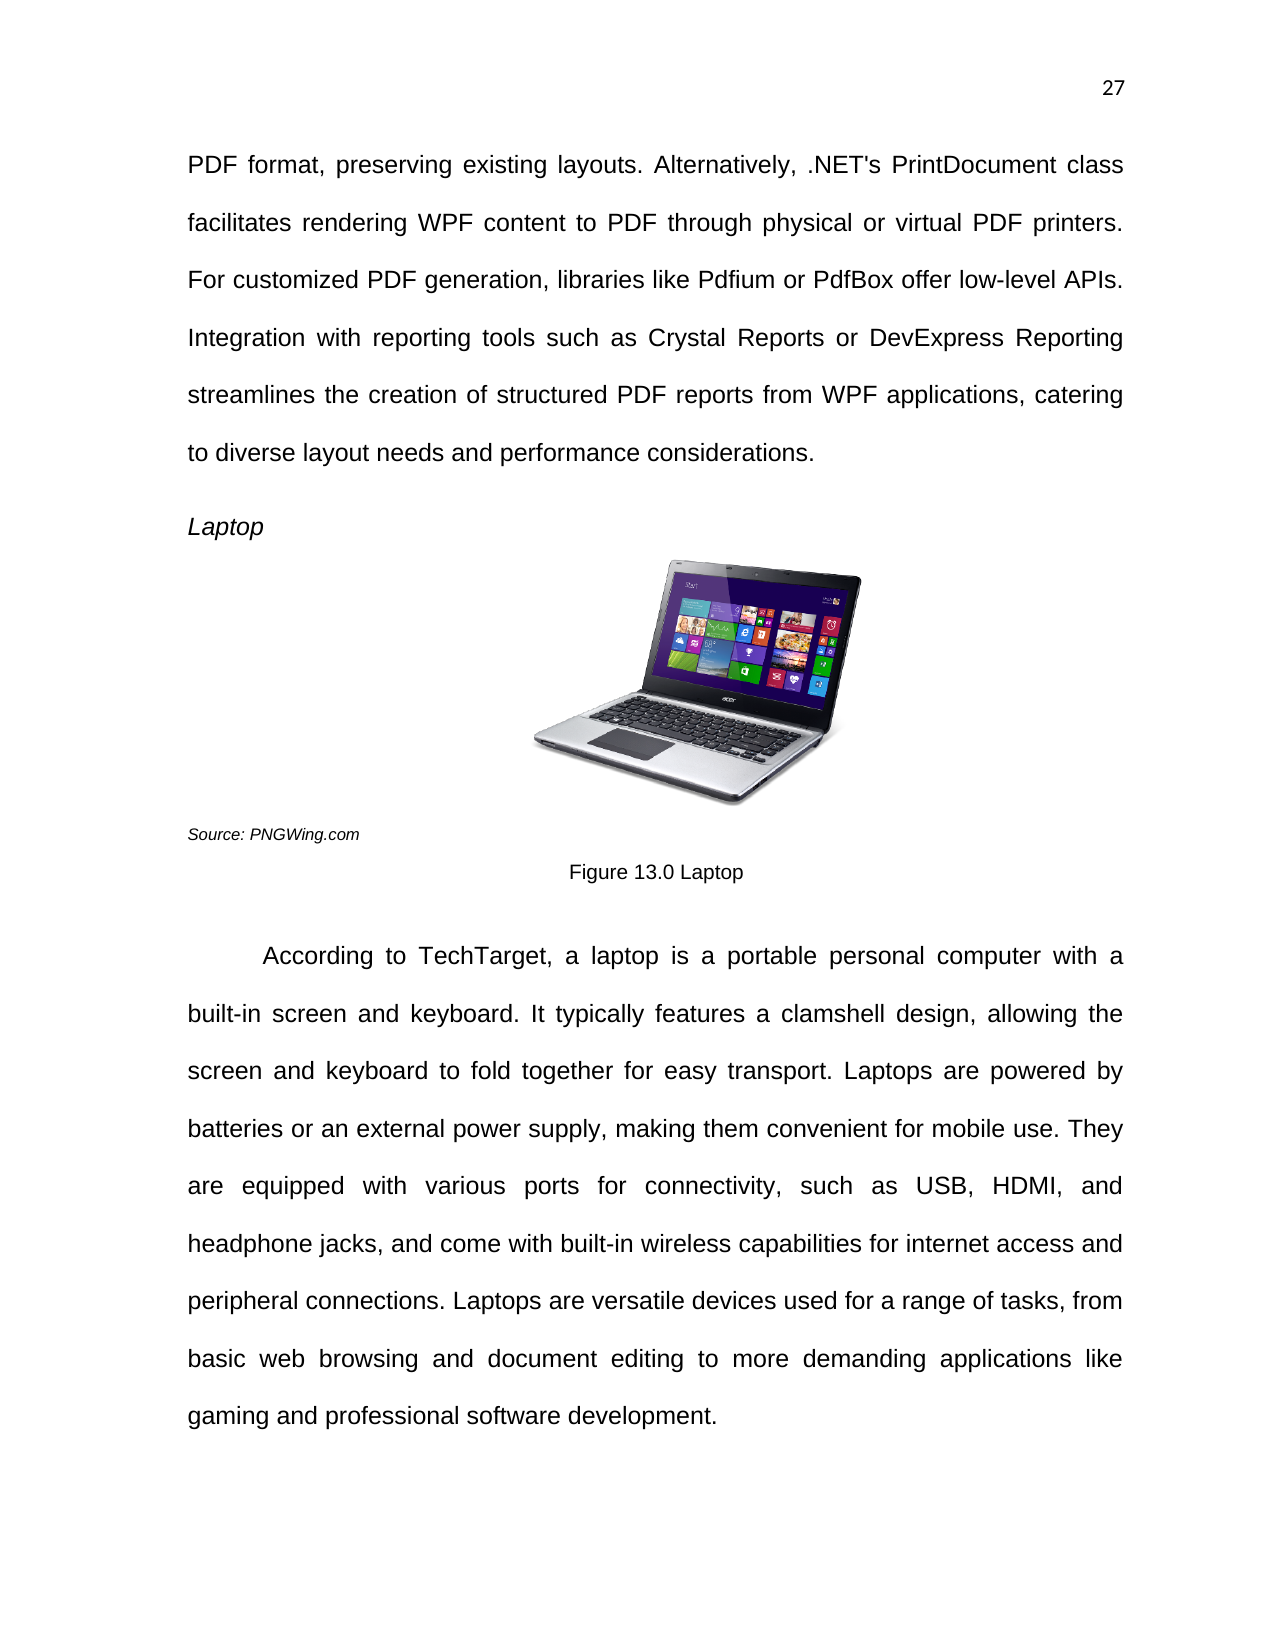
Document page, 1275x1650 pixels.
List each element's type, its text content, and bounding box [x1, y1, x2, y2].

text According to TechTarget, a laptop is a portable personal computer with a built-in screen and keyboard. It typically features a clamshell design, allowing the screen and keyboard to fold together for easy transport. Laptops are powered by batteries or an external power supply, making them convenient for mobile use. They are equipped with various ports for connectivity, such as USB, HDMI, and headphone jacks, and come with built-in wireless capabilities for internet access and peripheral connections. Laptops are versatile devices used for a range of tasks, from basic web browsing and document editing to more demanding applications like gaming and professional software development. [187, 941, 1125, 1430]
text Laptop [187, 512, 1125, 540]
text Figure 13.0 Laptop [187, 860, 1125, 884]
text Source: PNGWing.com [187, 824, 1125, 843]
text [187, 150, 1125, 466]
picture [513, 557, 874, 808]
